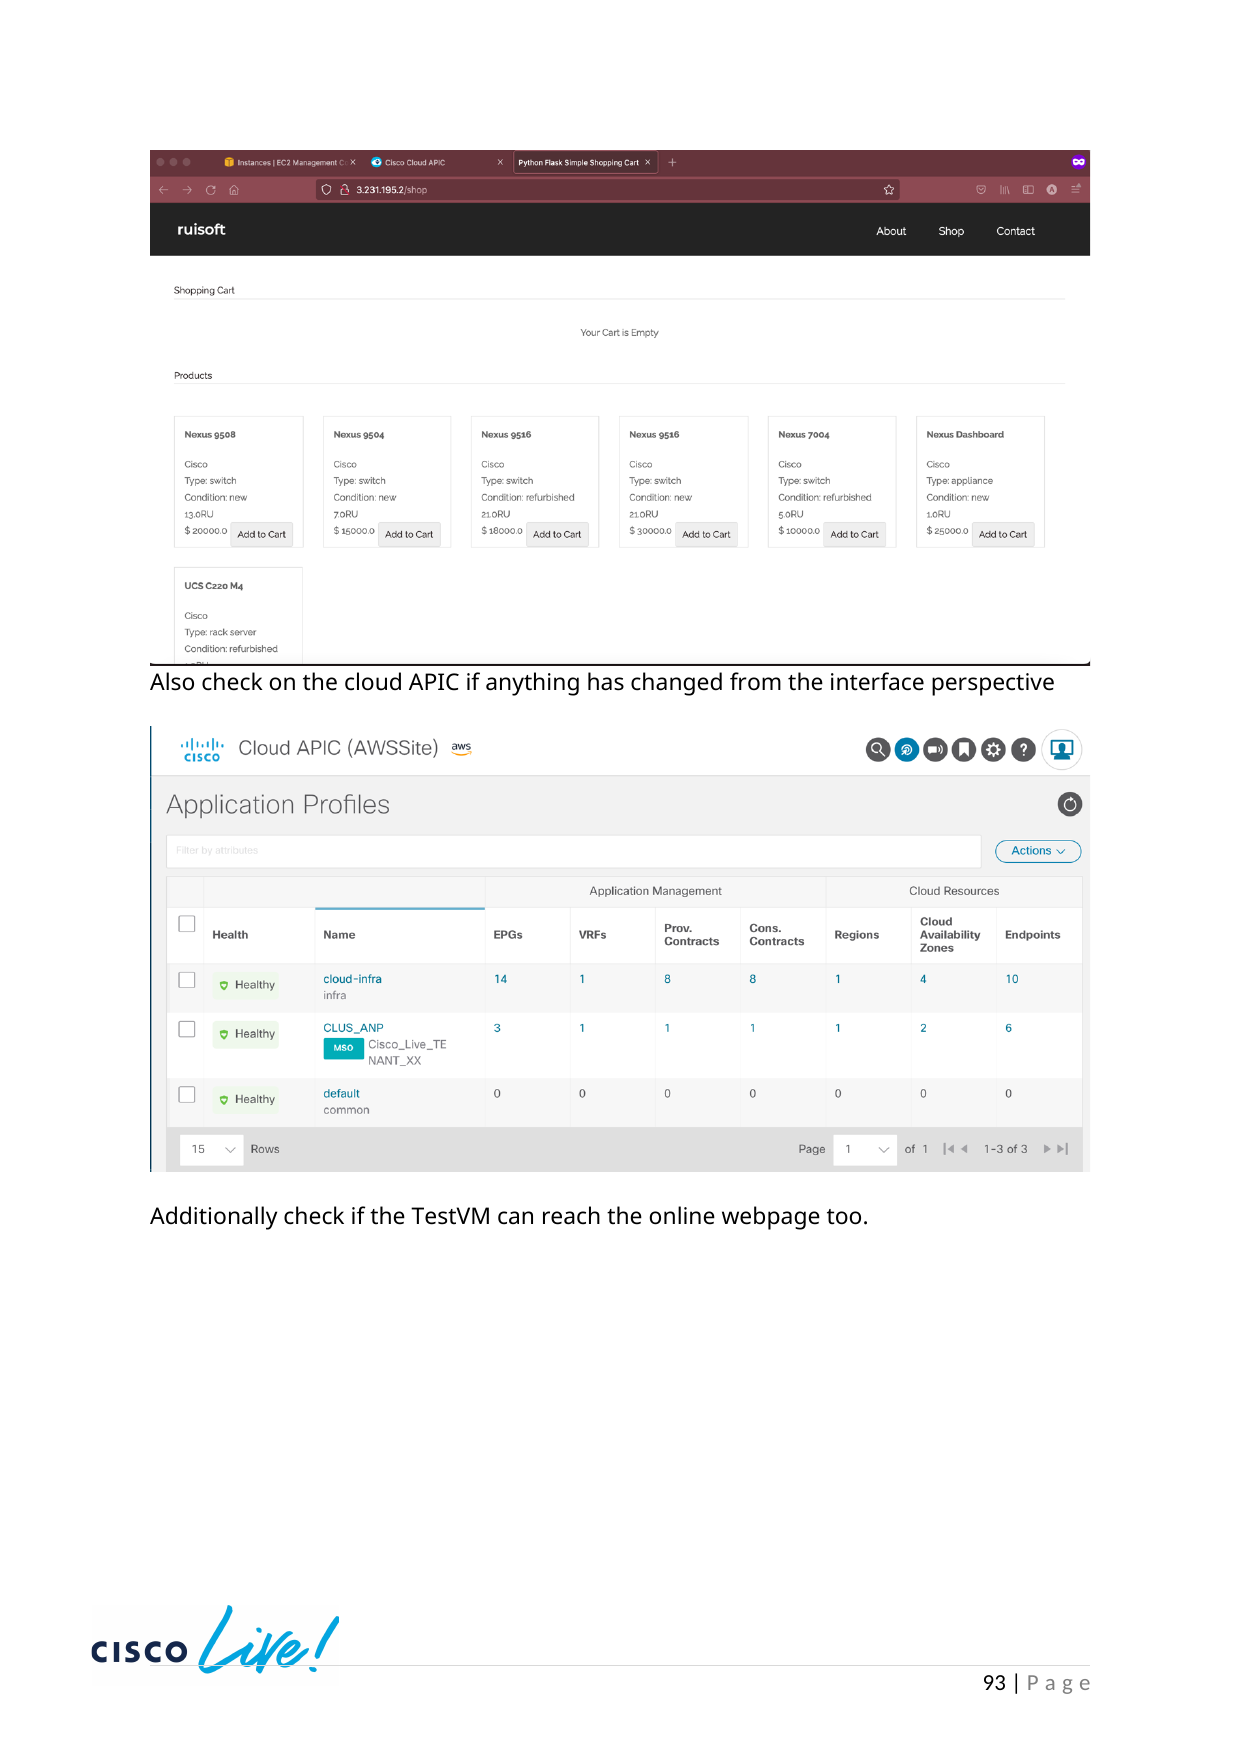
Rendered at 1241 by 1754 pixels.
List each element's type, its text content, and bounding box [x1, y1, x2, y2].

picture [150, 726, 1091, 1172]
picture [91, 1605, 339, 1686]
picture [205, 1605, 339, 1665]
text Also check on the cloud APIC if anything has changed from the interface perspective [150, 666, 1090, 697]
picture [228, 1657, 241, 1665]
picture [150, 150, 1091, 666]
text Additionally check if the TestVM can reach the online webpage too. [150, 1200, 1090, 1231]
